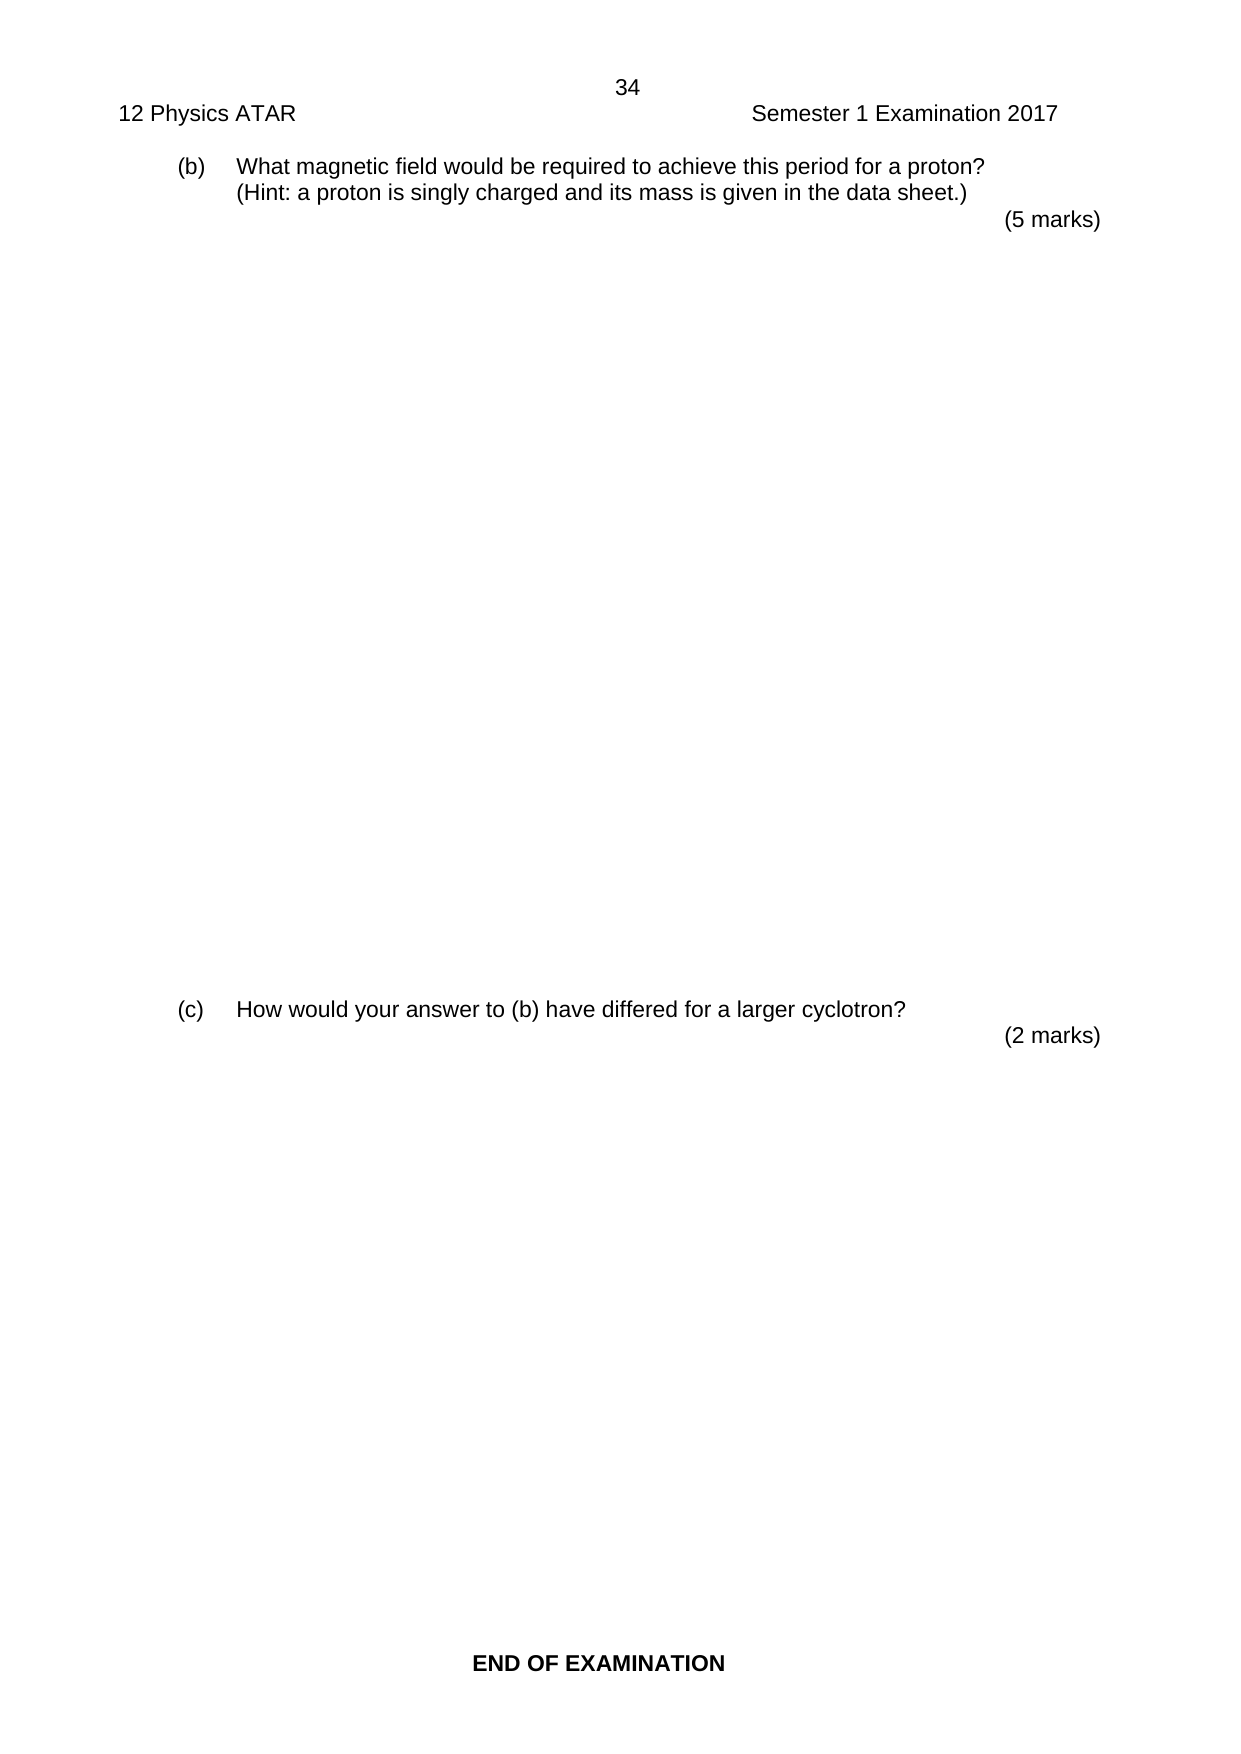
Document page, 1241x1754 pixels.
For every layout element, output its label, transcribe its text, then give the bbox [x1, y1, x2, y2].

text (2 marks) [118, 1022, 1137, 1049]
text (c) How would your answer to (b) have differed for a larger cyclotron? [118, 996, 1137, 1022]
text (b) What magnetic field would be required to achieve this period for a proton? (Hint: a proton is singly charged and its mass is given in the data sheet.) (5 marks) [118, 153, 1137, 390]
